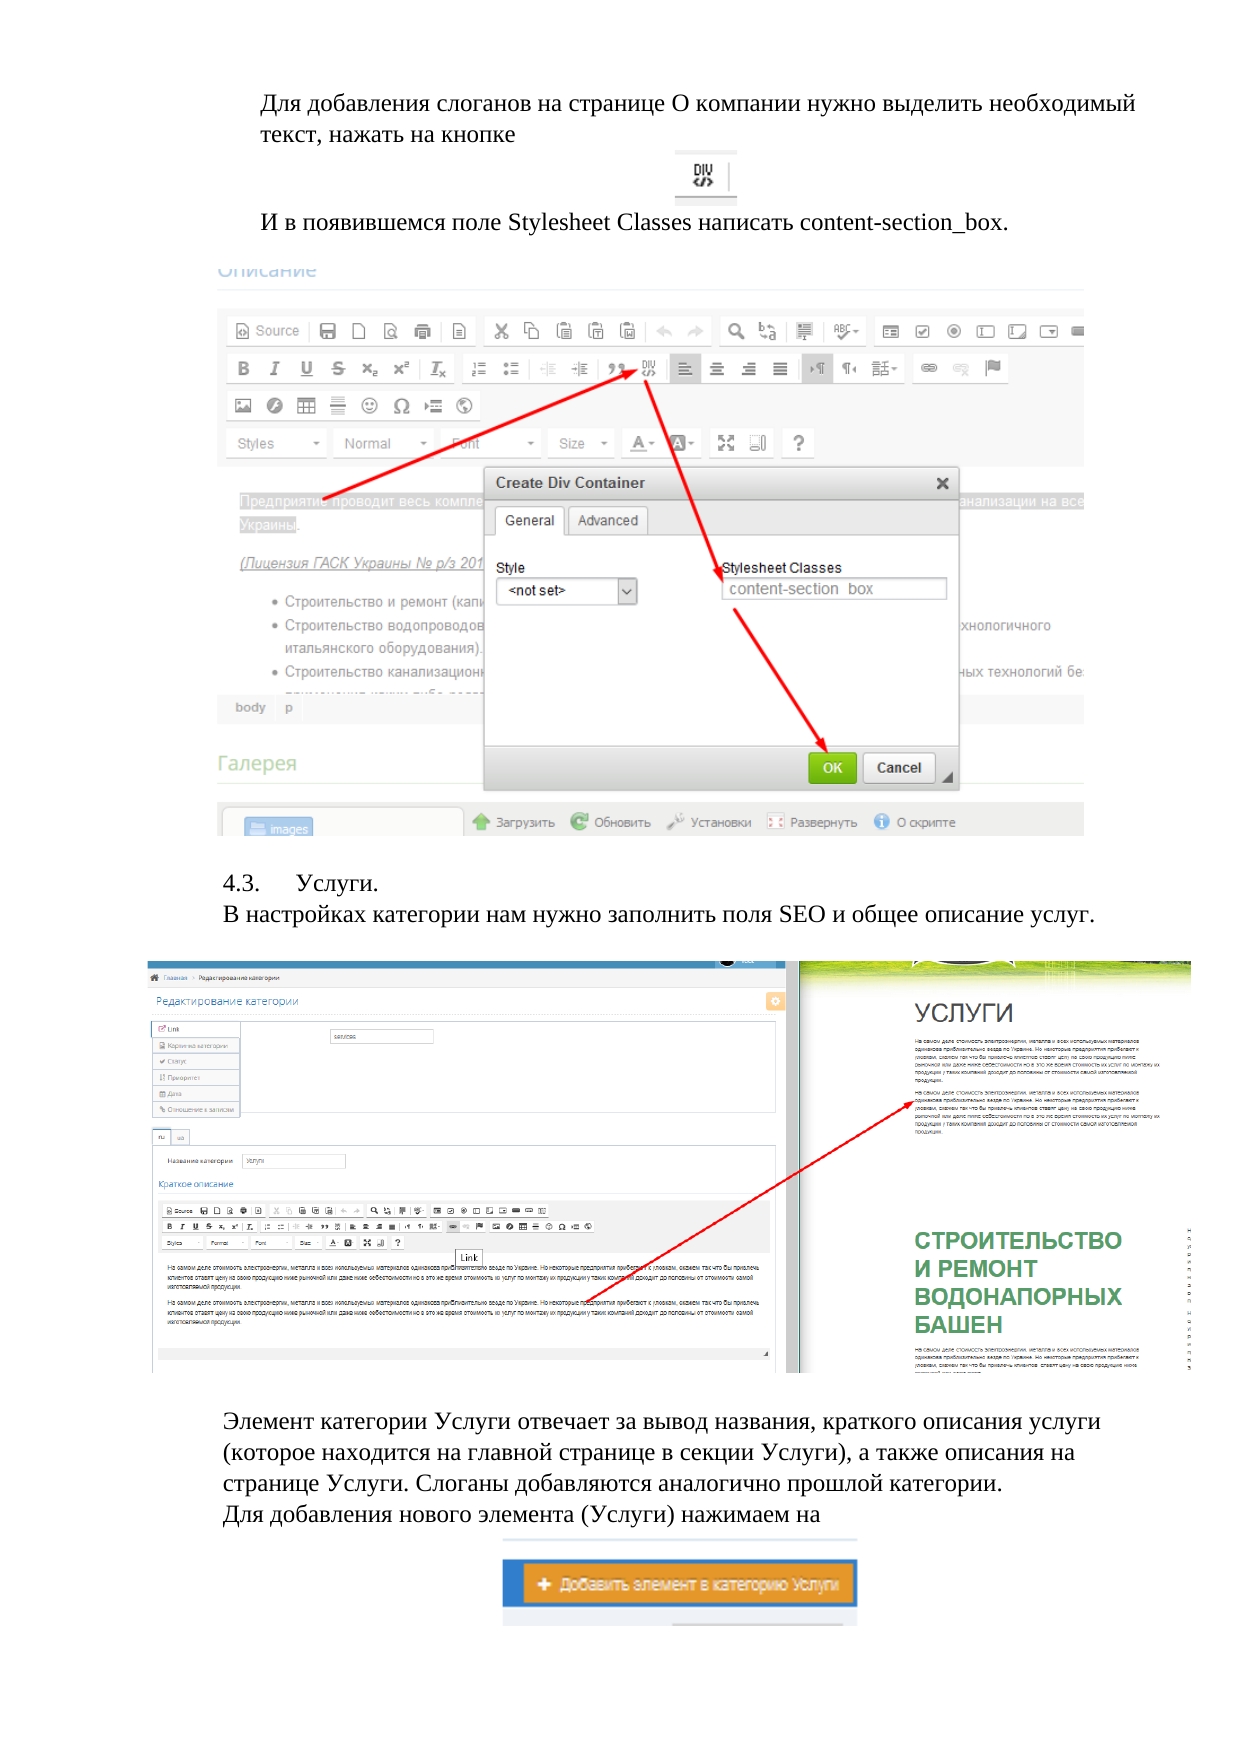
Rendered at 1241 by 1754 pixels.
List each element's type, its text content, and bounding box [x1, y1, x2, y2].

list Элемент категории Услуги отвечает за вывод названия, краткого описания услуги (которое находится на главной странице в секции Услуги), а также описания на странице Услуги. Слоганы добавляются аналогично прошлой категории. [223, 1406, 1152, 1497]
list Услуги. [223, 868, 1152, 897]
list Для добавления нового элемента (Услуги) нажимаем на [223, 1499, 1152, 1528]
list Для добавления слоганов на странице О компании нужно выделить необходимый текст, нажать на кнопке [260, 88, 1152, 148]
picture [502, 1530, 872, 1626]
picture [674, 150, 738, 206]
picture [215, 269, 1084, 836]
picture [147, 961, 1191, 1373]
list В настройках категории нам нужно заполнить поля SEO и общее описание услуг. [223, 899, 1152, 928]
list И в появившемся поле Stylesheet Classes написать content-section_box. [260, 207, 1152, 236]
